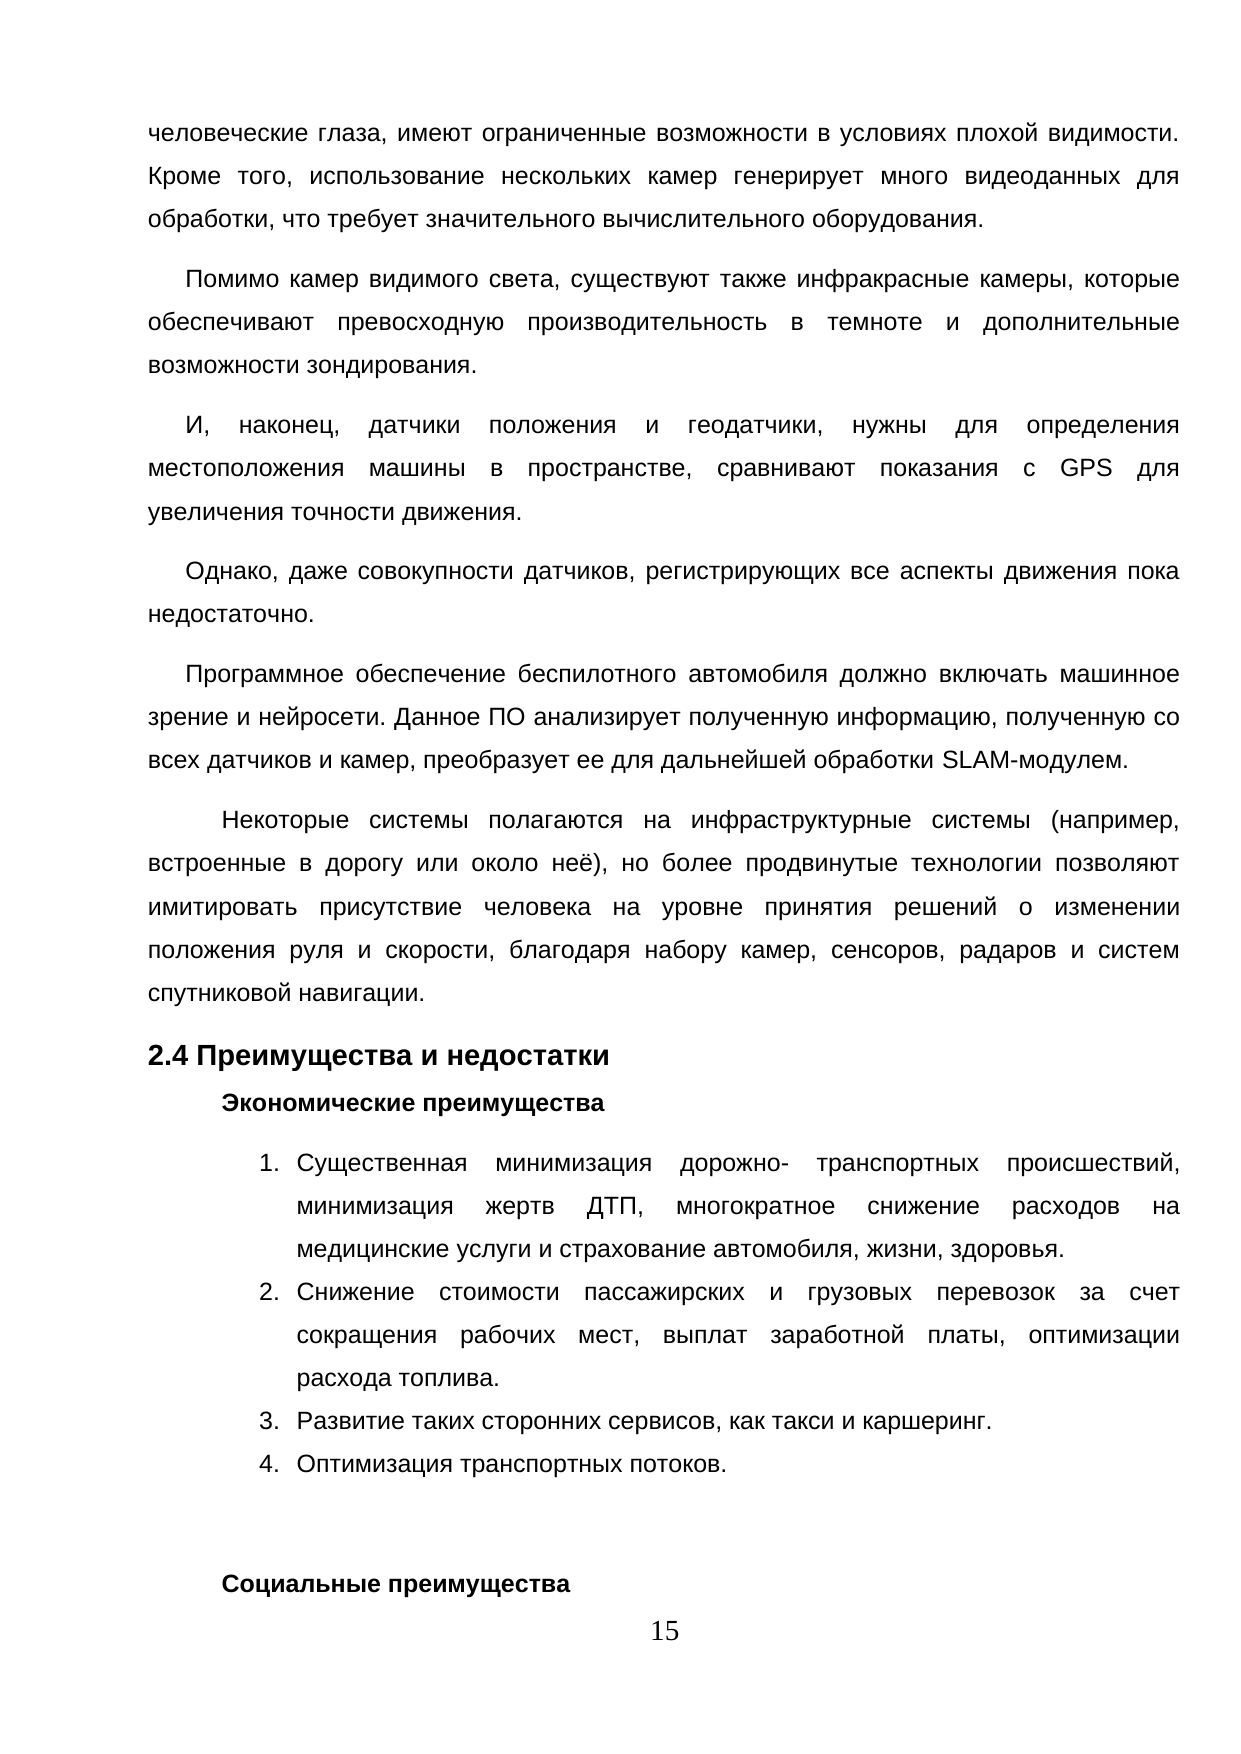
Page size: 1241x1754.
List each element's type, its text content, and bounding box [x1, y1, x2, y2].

text Экономические преимущества [148, 1088, 1181, 1117]
text Помимо камер видимого света, существуют также инфракрасные камеры, которые обеспечивают превосходную производительность в темноте и дополнительные возможности зондирования. [148, 264, 1181, 379]
list Существенная минимизация дорожно- транспортных происшествий, минимизация жертв ДТП, многократное снижение расходов на медицинские услуги и страхование автомобиля, жизни, здоровья. [259, 1148, 1181, 1263]
subtitle 2.4 Преимущества и недостатки [148, 1037, 1181, 1071]
text Социальные преимущества [148, 1569, 1181, 1598]
list Снижение стоимости пассажирских и грузовых перевозок за счет сокращения рабочих мест, выплат заработной платы, оптимизации расхода топлива. [259, 1277, 1181, 1392]
list Развитие таких сторонних сервисов, как такси и каршеринг. [259, 1406, 1181, 1435]
text Однако, даже совокупности датчиков, регистрирующих все аспекты движения пока недостаточно. [148, 556, 1181, 628]
text И, наконец, датчики положения и геодатчики, нужны для определения местоположения машины в пространстве, сравнивают показания с GPS для увеличения точности движения. [148, 410, 1181, 525]
text Программное обеспечение беспилотного автомобиля должно включать машинное зрение и нейросети. Данное ПО анализирует полученную информацию, полученную со всех датчиков и камер, преобразует ее для дальнейшей обработки SLAM-модулем. [148, 659, 1181, 774]
list Оптимизация транспортных потоков. [259, 1449, 1181, 1478]
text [148, 118, 1181, 233]
text Некоторые системы полагаются на инфраструктурные системы (например, встроенные в дорогу или около неё), но более продвинутые технологии позволяют имитировать присутствие человека на уровне принятия решений о изменении положения руля и скорости, благодаря набору камер, сенсоров, радаров и систем спутниковой навигации. [148, 805, 1181, 1006]
